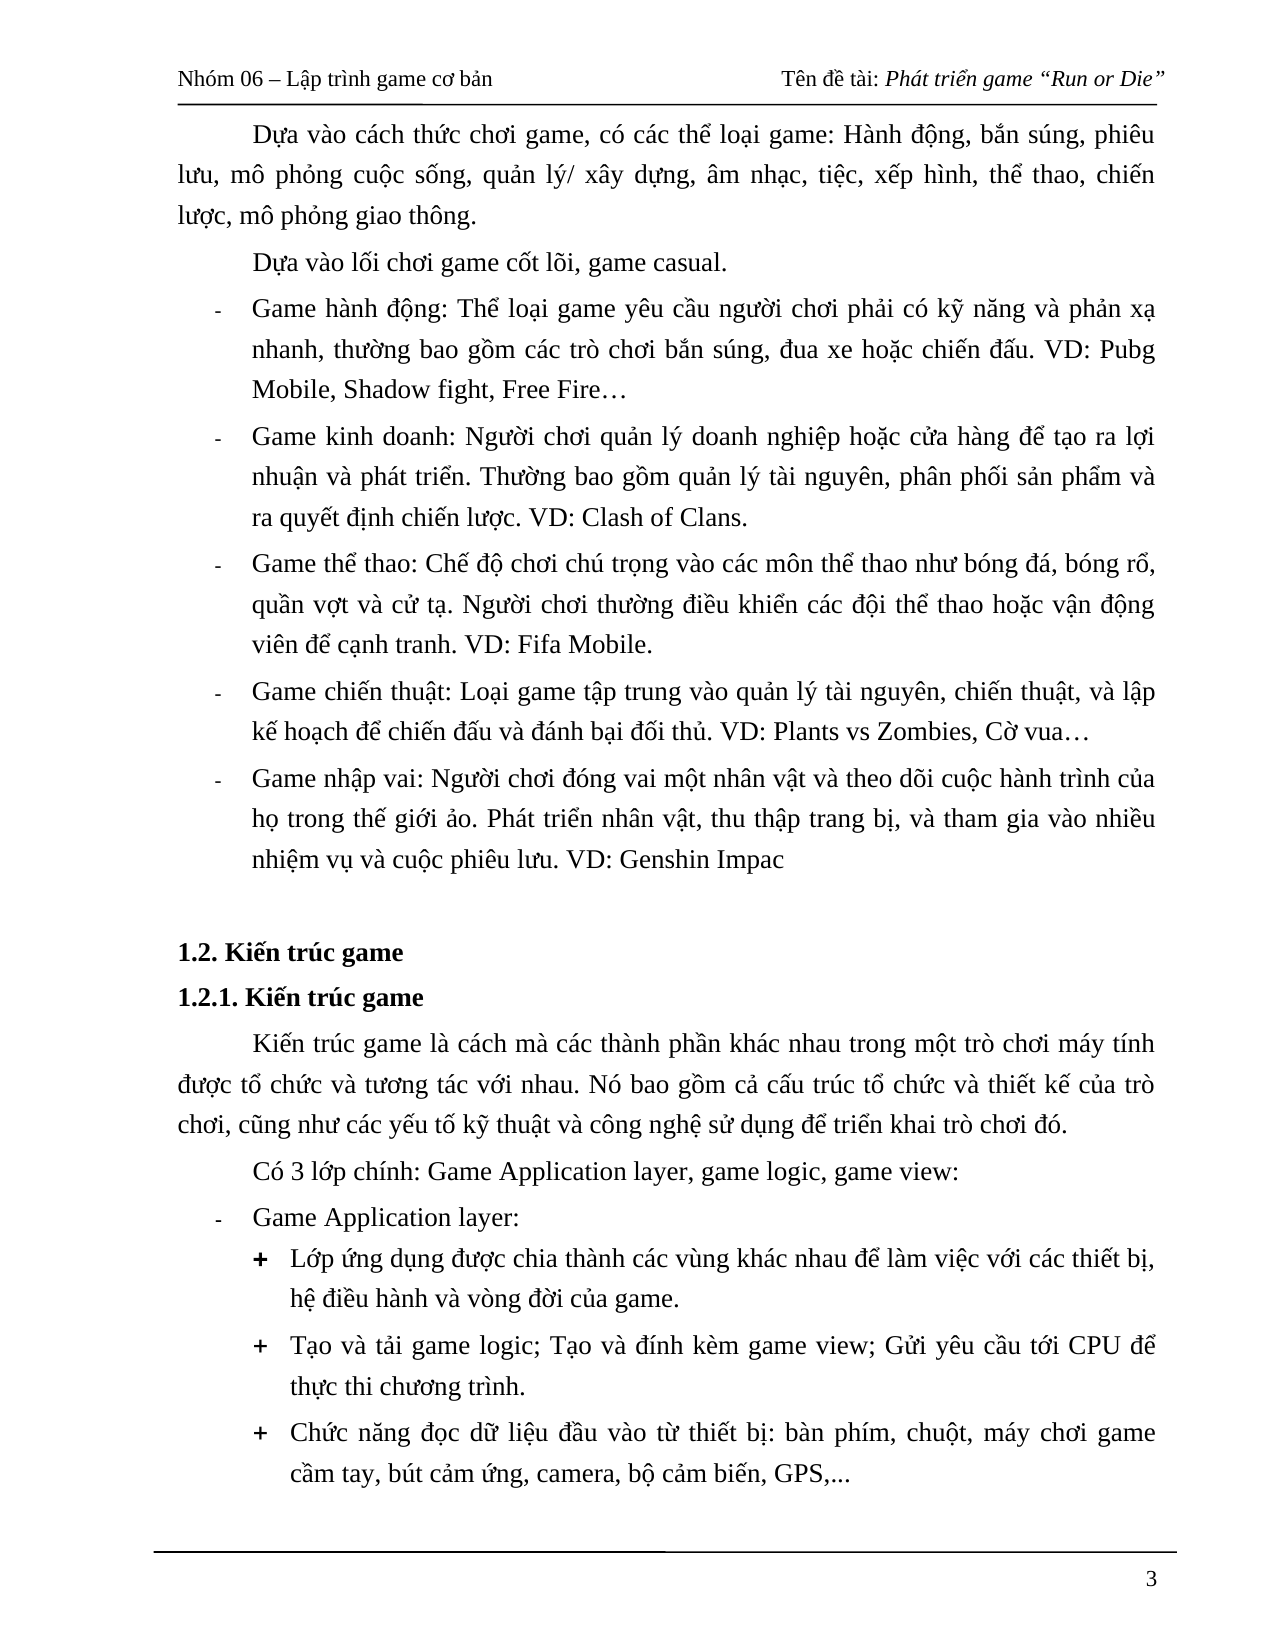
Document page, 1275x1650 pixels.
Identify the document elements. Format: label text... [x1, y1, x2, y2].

text Dựa vào cách thức chơi game, có các thể loại game: Hành động, bắn súng, phiêu lưu, mô phỏng cuộc sống, quản lý/ xây dựng, âm nhạc, tiệc, xếp hình, thể thao, chiến lược, mô phỏng giao thông. [177, 118, 1157, 230]
list Chức năng đọc dữ liệu đầu vào từ thiết bị: bàn phím, chuột, máy chơi game cầm tay, bút cảm ứng, camera, bộ cảm biến, GPS,... [252, 1416, 1157, 1488]
text Kiến trúc game là cách mà các thành phần khác nhau trong một trò chơi máy tính được tổ chức và tương tác với nhau. Nó bao gồm cả cấu trúc tổ chức và thiết kế của trò chơi, cũng như các yếu tố kỹ thuật và công nghệ sử dụng để triển khai trò chơi đó. [177, 1027, 1157, 1139]
subtitle 1.2. Kiến trúc game [177, 936, 1157, 967]
list Game kinh doanh: Người chơi quản lý doanh nghiệp hoặc cửa hàng để tạo ra lợi nhuận và phát triển. Thường bao gồm quản lý tài nguyên, phân phối sản phẩm và ra quyết định chiến lược. VD: Clash of Clans. [214, 420, 1157, 532]
list Game hành động: Thể loại game yêu cầu người chơi phải có kỹ năng và phản xạ nhanh, thường bao gồm các trò chơi bắn súng, đua xe hoặc chiến đấu. VD: Pubg Mobile, Shadow fight, Free Fire… [214, 292, 1157, 404]
list Tạo và tải game logic; Tạo và đính kèm game view; Gửi yêu cầu tới CPU để thực thi chương trình. [252, 1329, 1157, 1401]
list Game thể thao: Chế độ chơi chú trọng vào các môn thể thao như bóng đá, bóng rổ, quần vợt và cử tạ. Người chơi thường điều khiển các đội thể thao hoặc vận động viên để cạnh tranh. VD: Fifa Mobile. [214, 547, 1157, 659]
list Game chiến thuật: Loại game tập trung vào quản lý tài nguyên, chiến thuật, và lập kế hoạch để chiến đấu và đánh bại đối thủ. VD: Plants vs Zombies, Cờ vua… [214, 675, 1157, 746]
list Lớp ứng dụng được chia thành các vùng khác nhau để làm việc với các thiết bị, hệ điều hành và vòng đời của game. [252, 1242, 1157, 1313]
list Game nhập vai: Người chơi đóng vai một nhân vật và theo dõi cuộc hành trình của họ trong thế giới ảo. Phát triển nhân vật, thu thập trang bị, và tham gia vào nhiều nhiệm vụ và cuộc phiêu lưu. VD: Genshin Impac [214, 762, 1157, 874]
text Dựa vào lối chơi game cốt lõi, game casual. [177, 246, 1157, 277]
subtitle 1.2.1. Kiến trúc game [177, 981, 1157, 1012]
list Game Application layer: [215, 1201, 1157, 1233]
text Có 3 lớp chính: Game Application layer, game logic, game view: [177, 1155, 1157, 1186]
